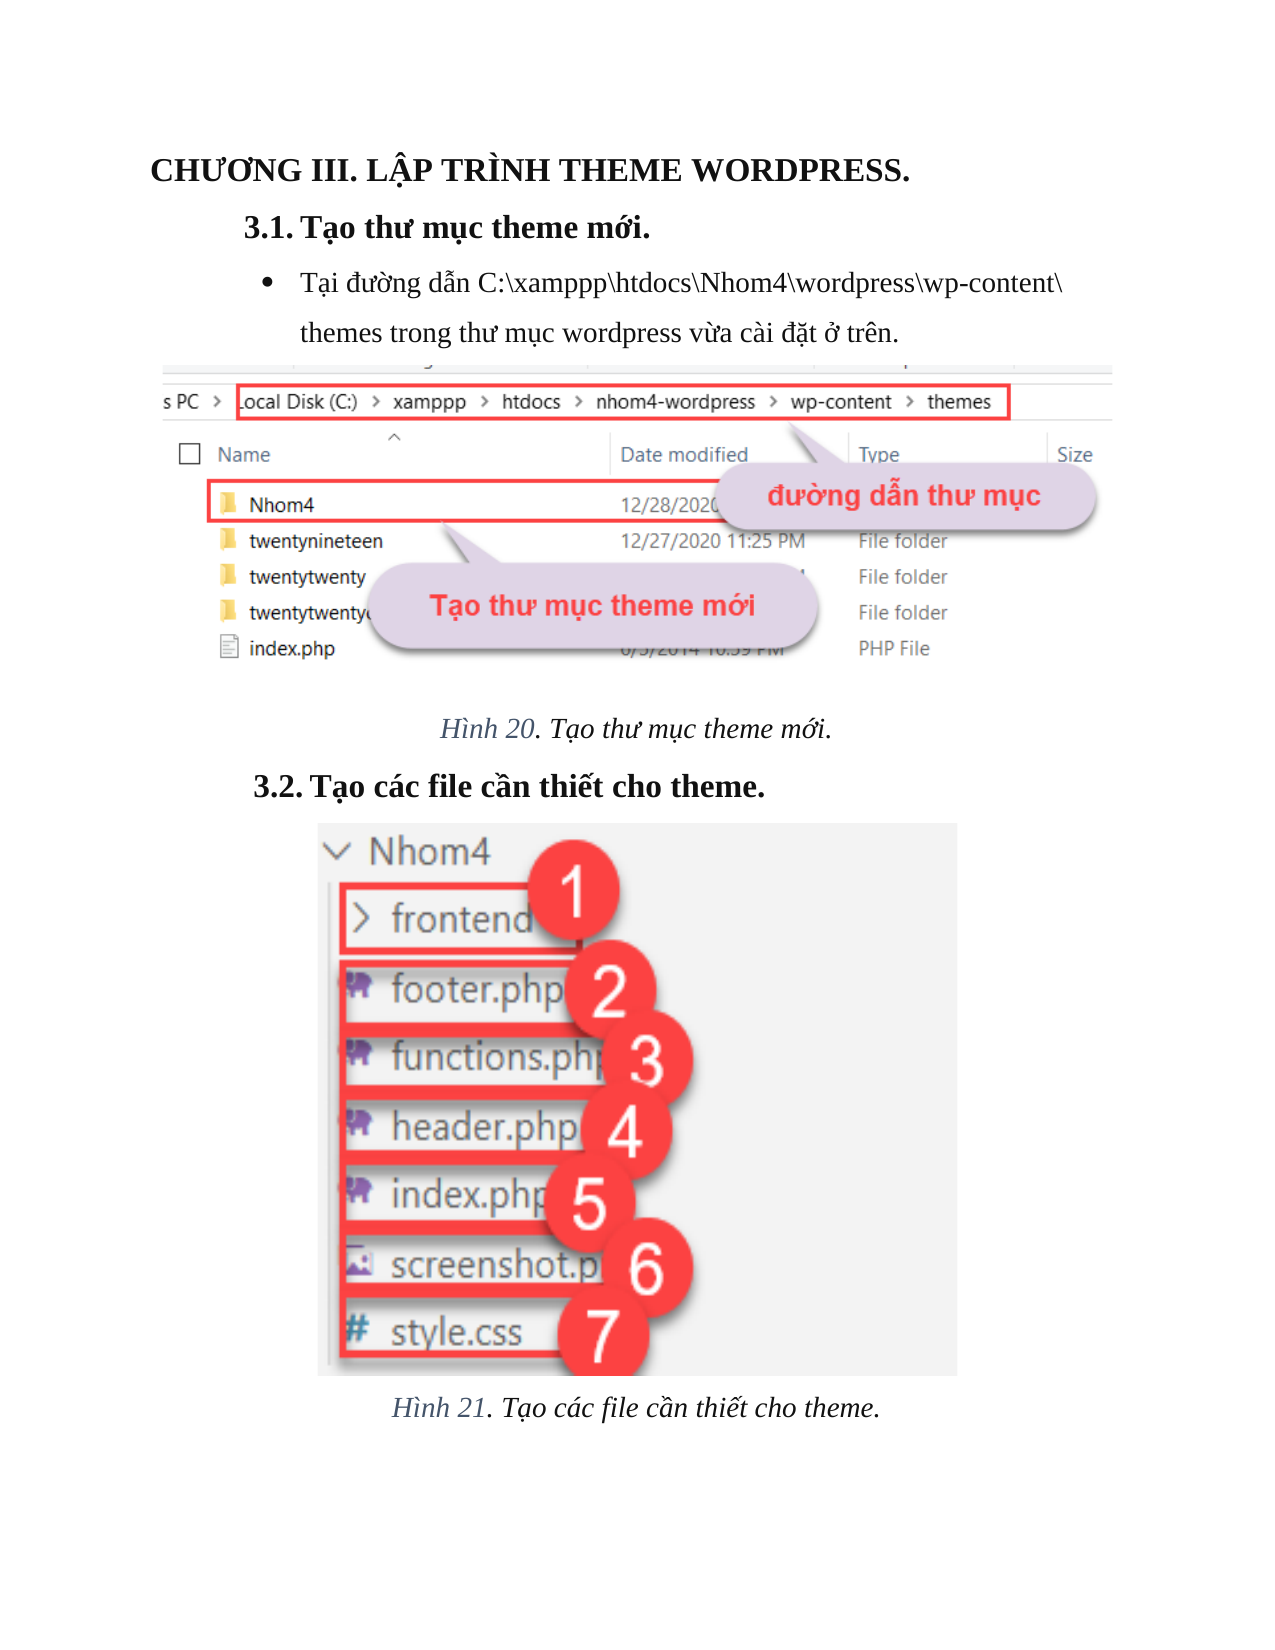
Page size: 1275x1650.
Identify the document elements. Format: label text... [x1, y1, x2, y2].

text Hình 21. Tạo các file cần thiết cho theme. [150, 1390, 1125, 1423]
list Tạo các file cần thiết cho theme. [253, 766, 1125, 804]
text CHƯƠNG III. LẬP TRÌNH THEME WORDPRESS. [150, 150, 1125, 188]
list Tại đường dẫn C:\xamppp\htdocs\Nhom4\wordpress\wp-content\themes trong thư mục wordpress vừa cài đặt ở trên. [262, 265, 1125, 349]
picture [317, 823, 958, 1376]
picture [162, 365, 1113, 698]
text Hình 20. Tạo thư mục theme mới. [150, 712, 1125, 745]
list Tạo thư mục theme mới. [244, 207, 1125, 246]
